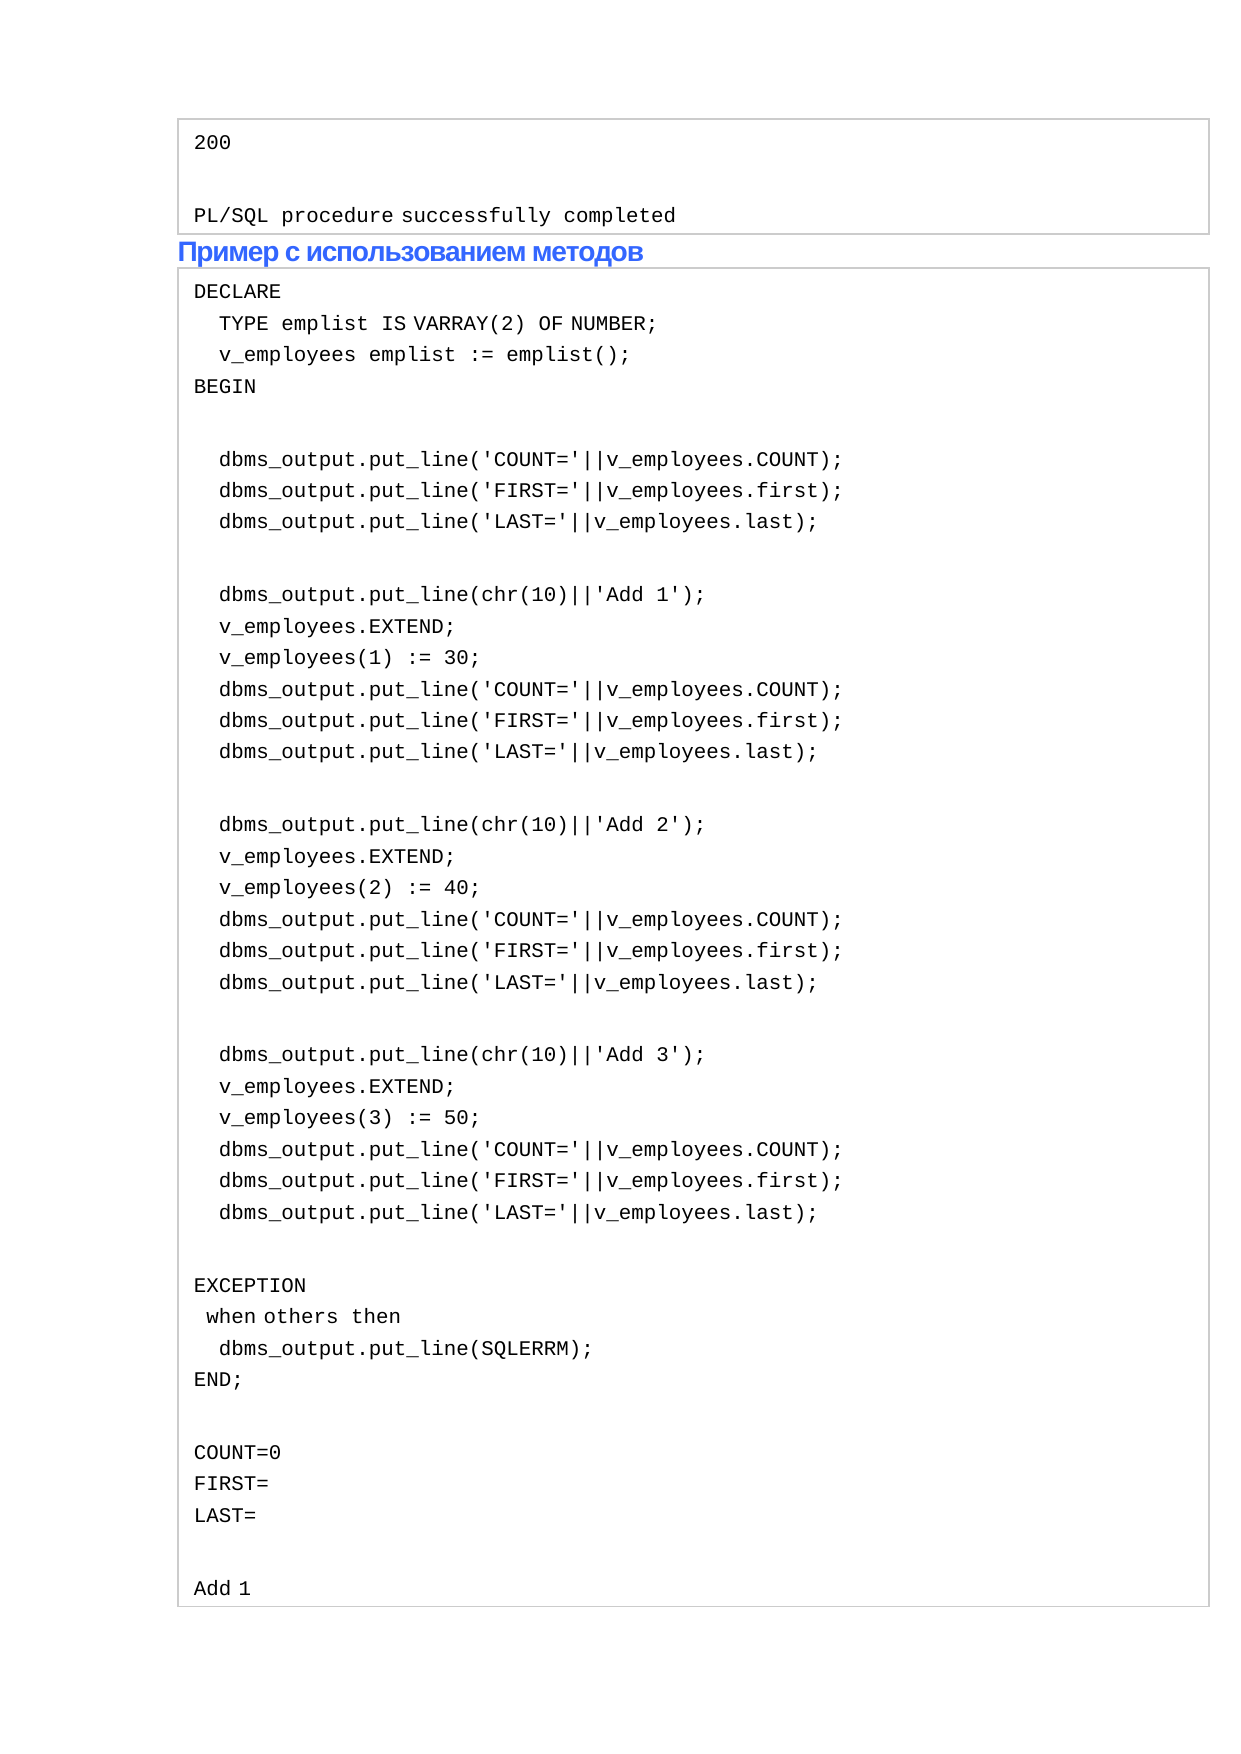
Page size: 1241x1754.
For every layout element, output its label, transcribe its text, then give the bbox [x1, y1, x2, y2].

subtitle Пример с использованием методов [177, 235, 1152, 267]
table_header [179, 120, 1208, 233]
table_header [179, 269, 1208, 1606]
